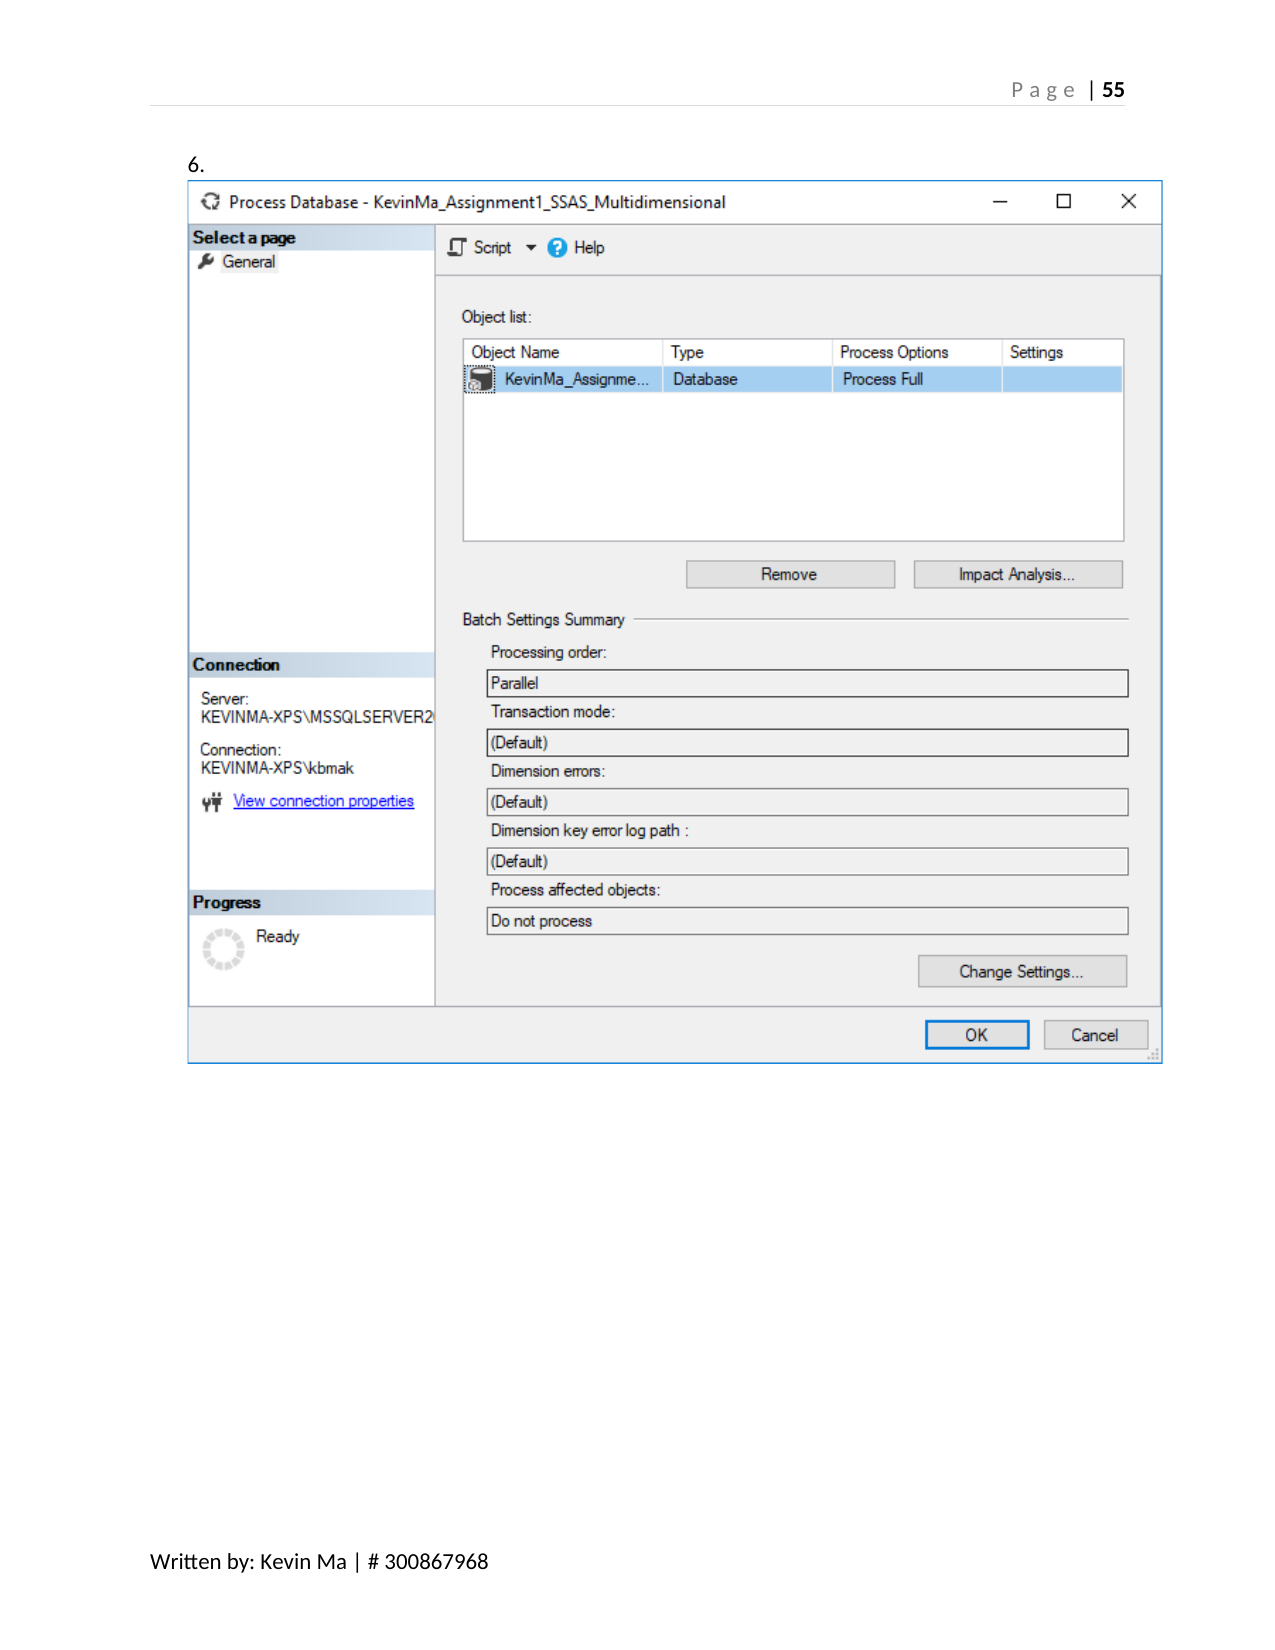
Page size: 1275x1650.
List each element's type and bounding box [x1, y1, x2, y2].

picture [187, 180, 1163, 1064]
